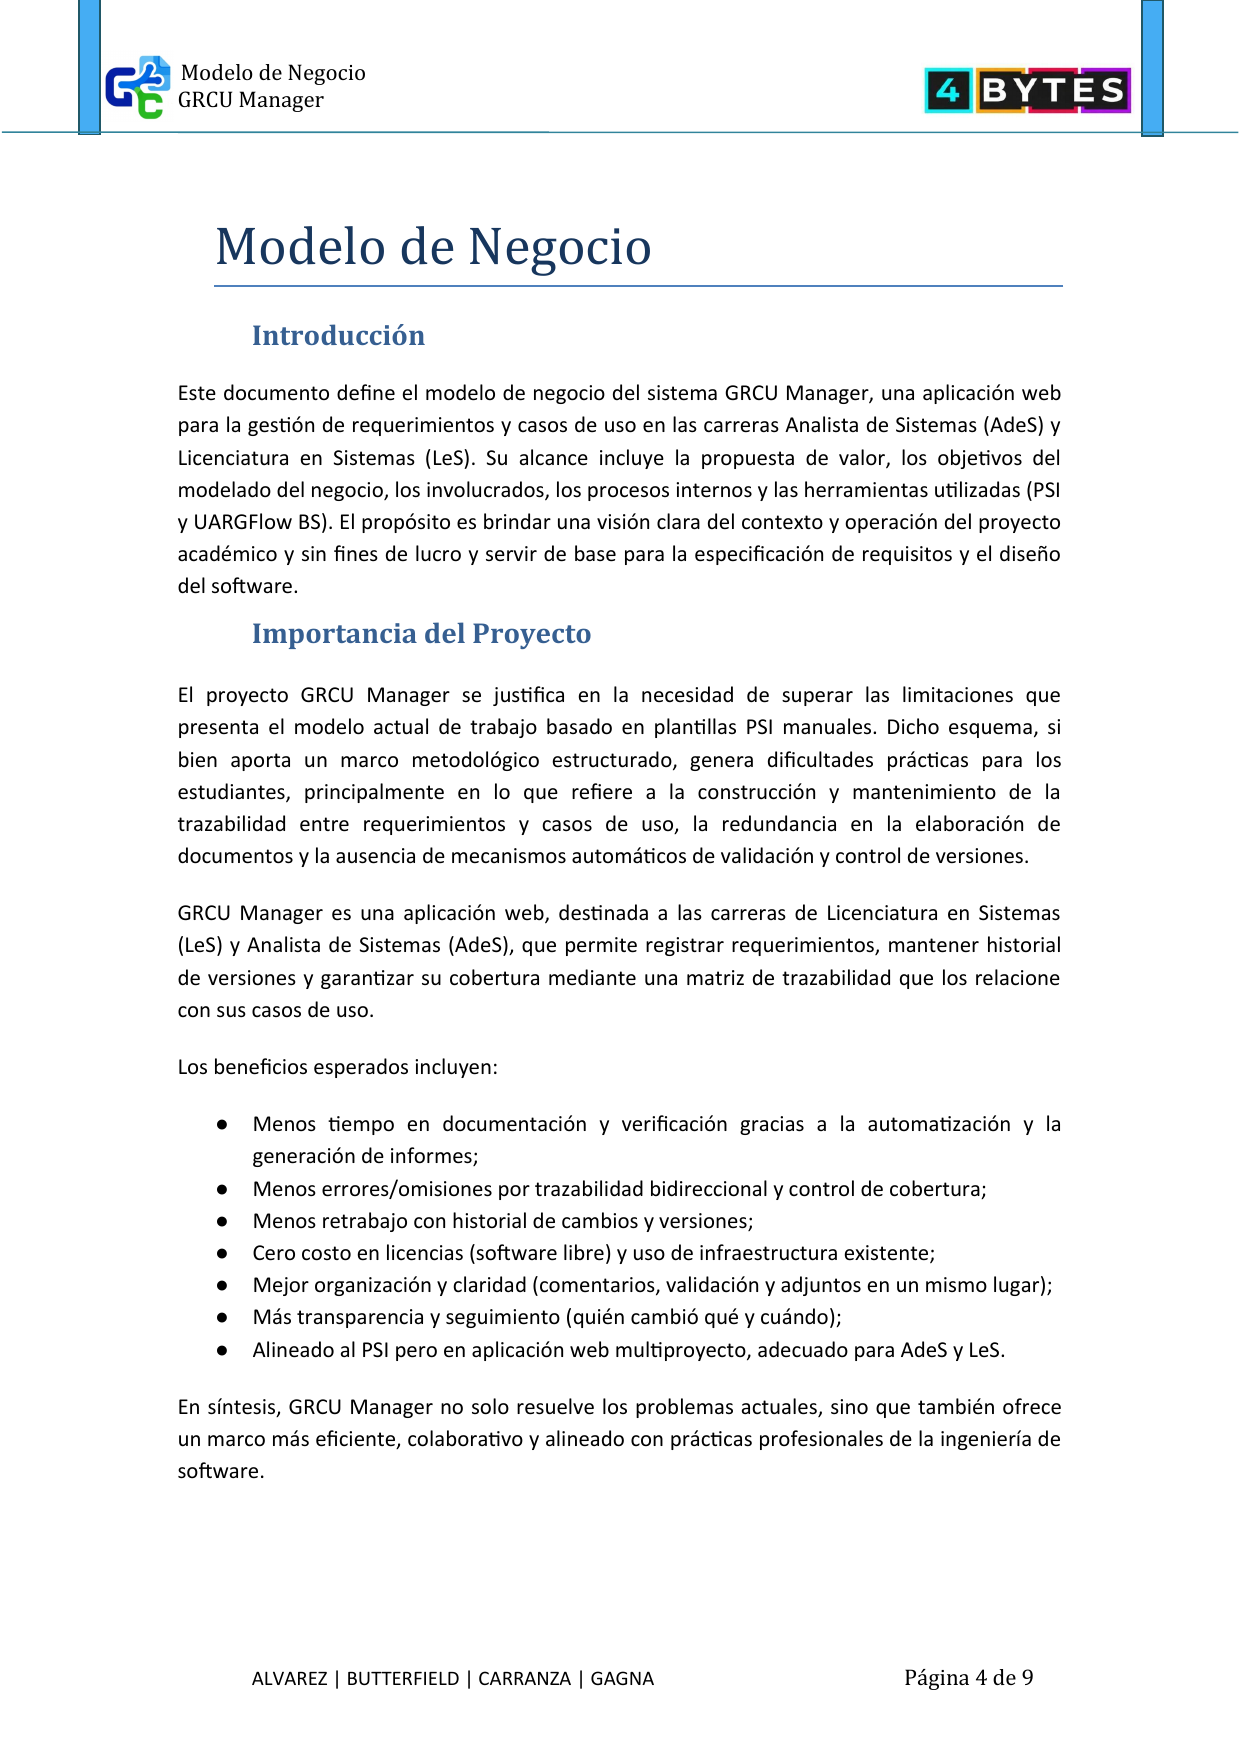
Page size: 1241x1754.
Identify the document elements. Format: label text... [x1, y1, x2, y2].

picture [101, 50, 175, 122]
list Menos tiempo en documentación y verificación gracias a la automatización y la generación de informes; [215, 1109, 1063, 1169]
text Los beneficios esperados incluyen: [177, 1052, 1063, 1080]
list Mejor organización y claridad (comentarios, validación y adjuntos en un mismo lugar); [215, 1270, 1063, 1298]
subtitle Introducción [214, 318, 1063, 352]
list Alineado al PSI pero en aplicación web multiproyecto, adecuado para AdeS y LeS. [215, 1335, 1063, 1363]
list Cero costo en licencias (software libre) y uso de infraestructura existente; [215, 1238, 1063, 1266]
text Modelo de Negocio [214, 213, 1063, 285]
text En síntesis, GRCU Manager no solo resuelve los problemas actuales, sino que también ofrece un marco más eficiente, colaborativo y alineado con prácticas profesionales de la ingeniería de software. [177, 1392, 1063, 1484]
text GRCU Manager es una aplicación web, destinada a las carreras de Licenciatura en Sistemas (LeS) y Analista de Sistemas (AdeS), que permite registrar requerimientos, mantener historial de versiones y garantizar su cobertura mediante una matriz de trazabilidad que los relacione con sus casos de uso. [177, 898, 1063, 1023]
list Menos retrabajo con historial de cambios y versiones; [215, 1206, 1063, 1234]
list Menos errores/omisiones por trazabilidad bidireccional y control de cobertura; [215, 1174, 1063, 1202]
text El proyecto GRCU Manager se justifica en la necesidad de superar las limitaciones que presenta el modelo actual de trabajo basado en plantillas PSI manuales. Dicho esquema, si bien aporta un marco metodológico estructurado, genera dificultades prácticas para los estudiantes, principalmente en lo que refiere a la construcción y mantenimiento de la trazabilidad entre requerimientos y casos de uso, la redundancia en la elaboración de documentos y la ausencia de mecanismos automáticos de validación y control de versiones. [177, 680, 1063, 869]
subtitle Importancia del Proyecto [214, 616, 1063, 650]
picture [921, 60, 1135, 118]
text Este documento define el modelo de negocio del sistema GRCU Manager, una aplicación web para la gestión de requerimientos y casos de uso en las carreras Analista de Sistemas (AdeS) y Licenciatura en Sistemas (LeS). Su alcance incluye la propuesta de valor, los objetivos del modelado del negocio, los involucrados, los procesos internos y las herramientas utilizadas (PSI y UARGFlow BS). El propósito es brindar una visión clara del contexto y operación del proyecto académico y sin fines de lucro y servir de base para la especificación de requisitos y el diseño del software. [177, 378, 1063, 599]
list Más transparencia y seguimiento (quién cambió qué y cuándo); [215, 1302, 1063, 1331]
